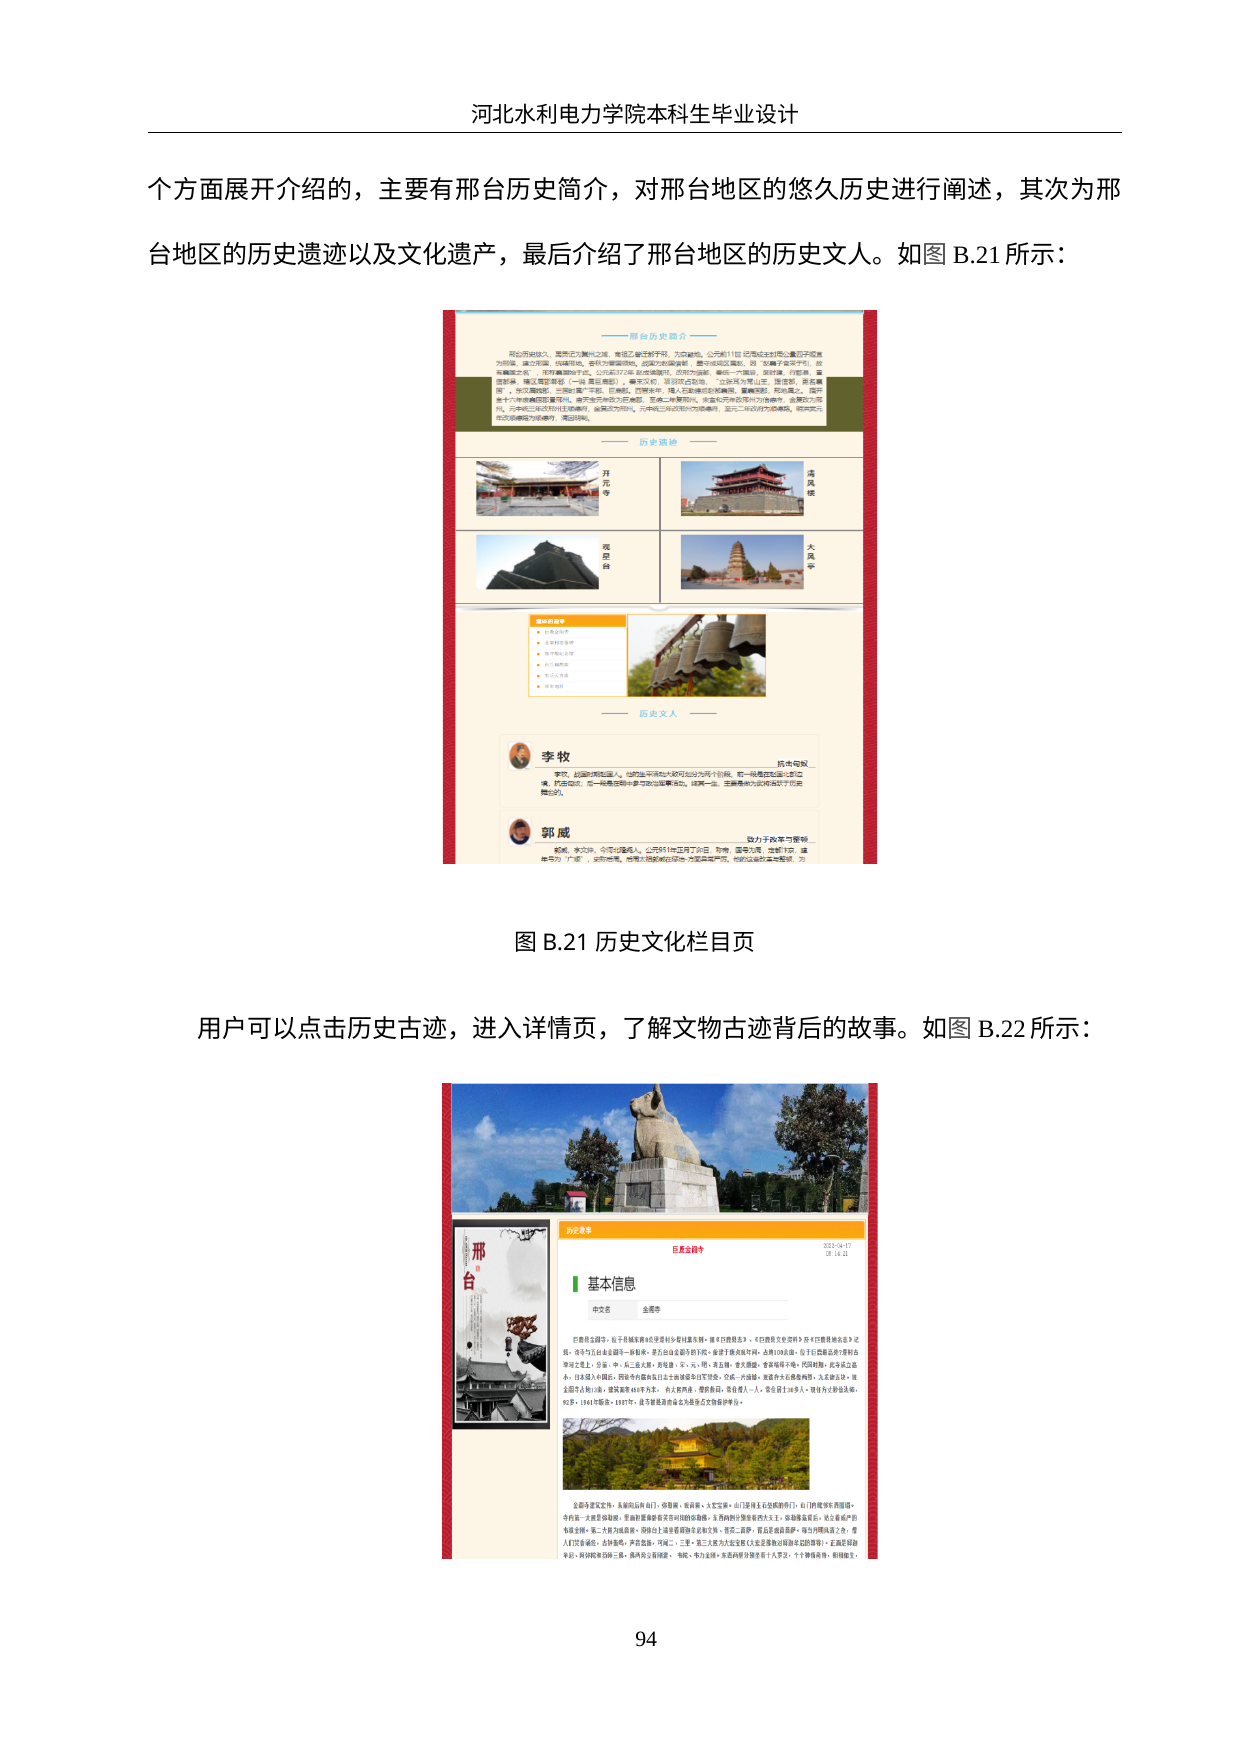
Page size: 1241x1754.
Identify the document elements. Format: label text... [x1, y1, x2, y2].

text 用户可以点击历史古迹，进入详情页，了解文物古迹背后的故事。如图B.22所示： [148, 994, 1122, 1059]
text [148, 155, 1122, 285]
picture [442, 1083, 878, 1559]
picture [442, 310, 878, 864]
text 图B.21 历史文化栏目页 [148, 908, 1122, 973]
